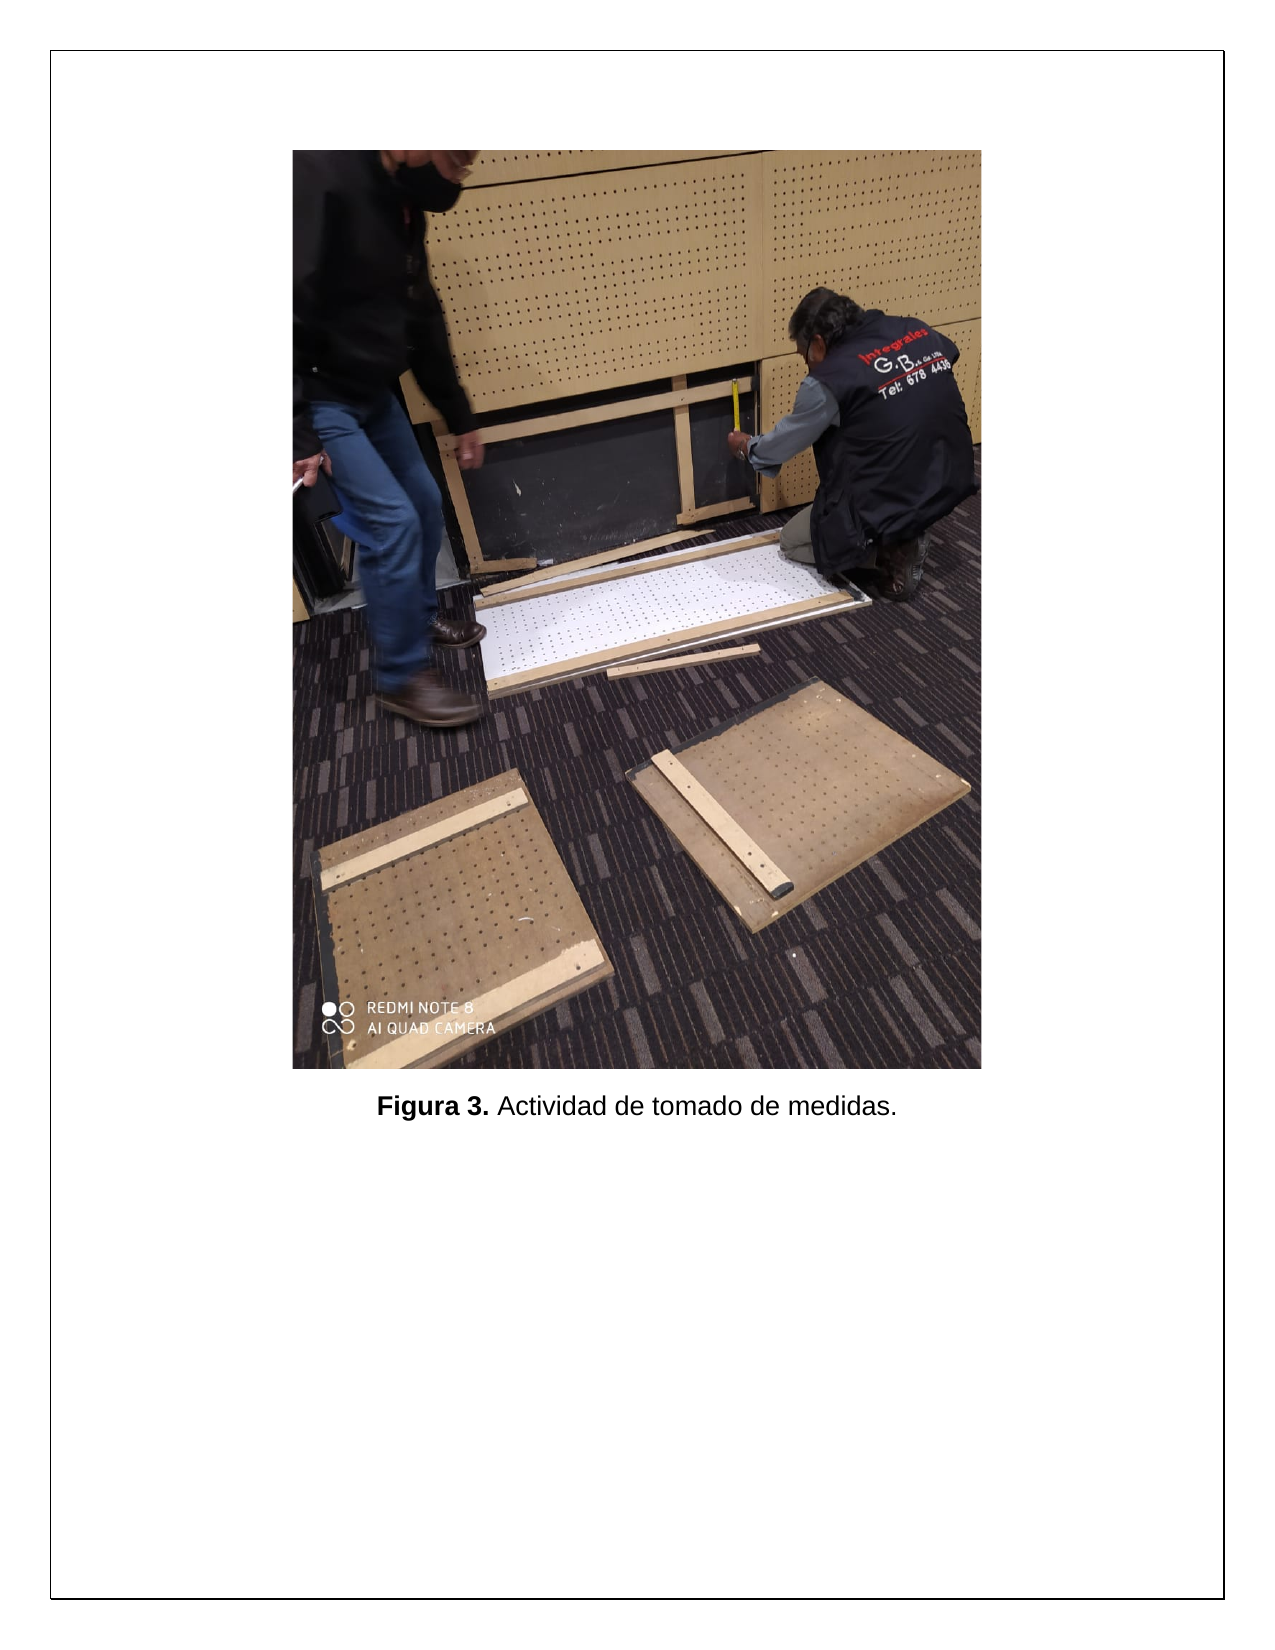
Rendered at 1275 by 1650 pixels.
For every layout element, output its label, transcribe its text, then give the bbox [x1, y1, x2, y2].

text Figura 3. Actividad de tomado de medidas. [150, 1089, 1124, 1121]
picture [292, 150, 982, 1069]
